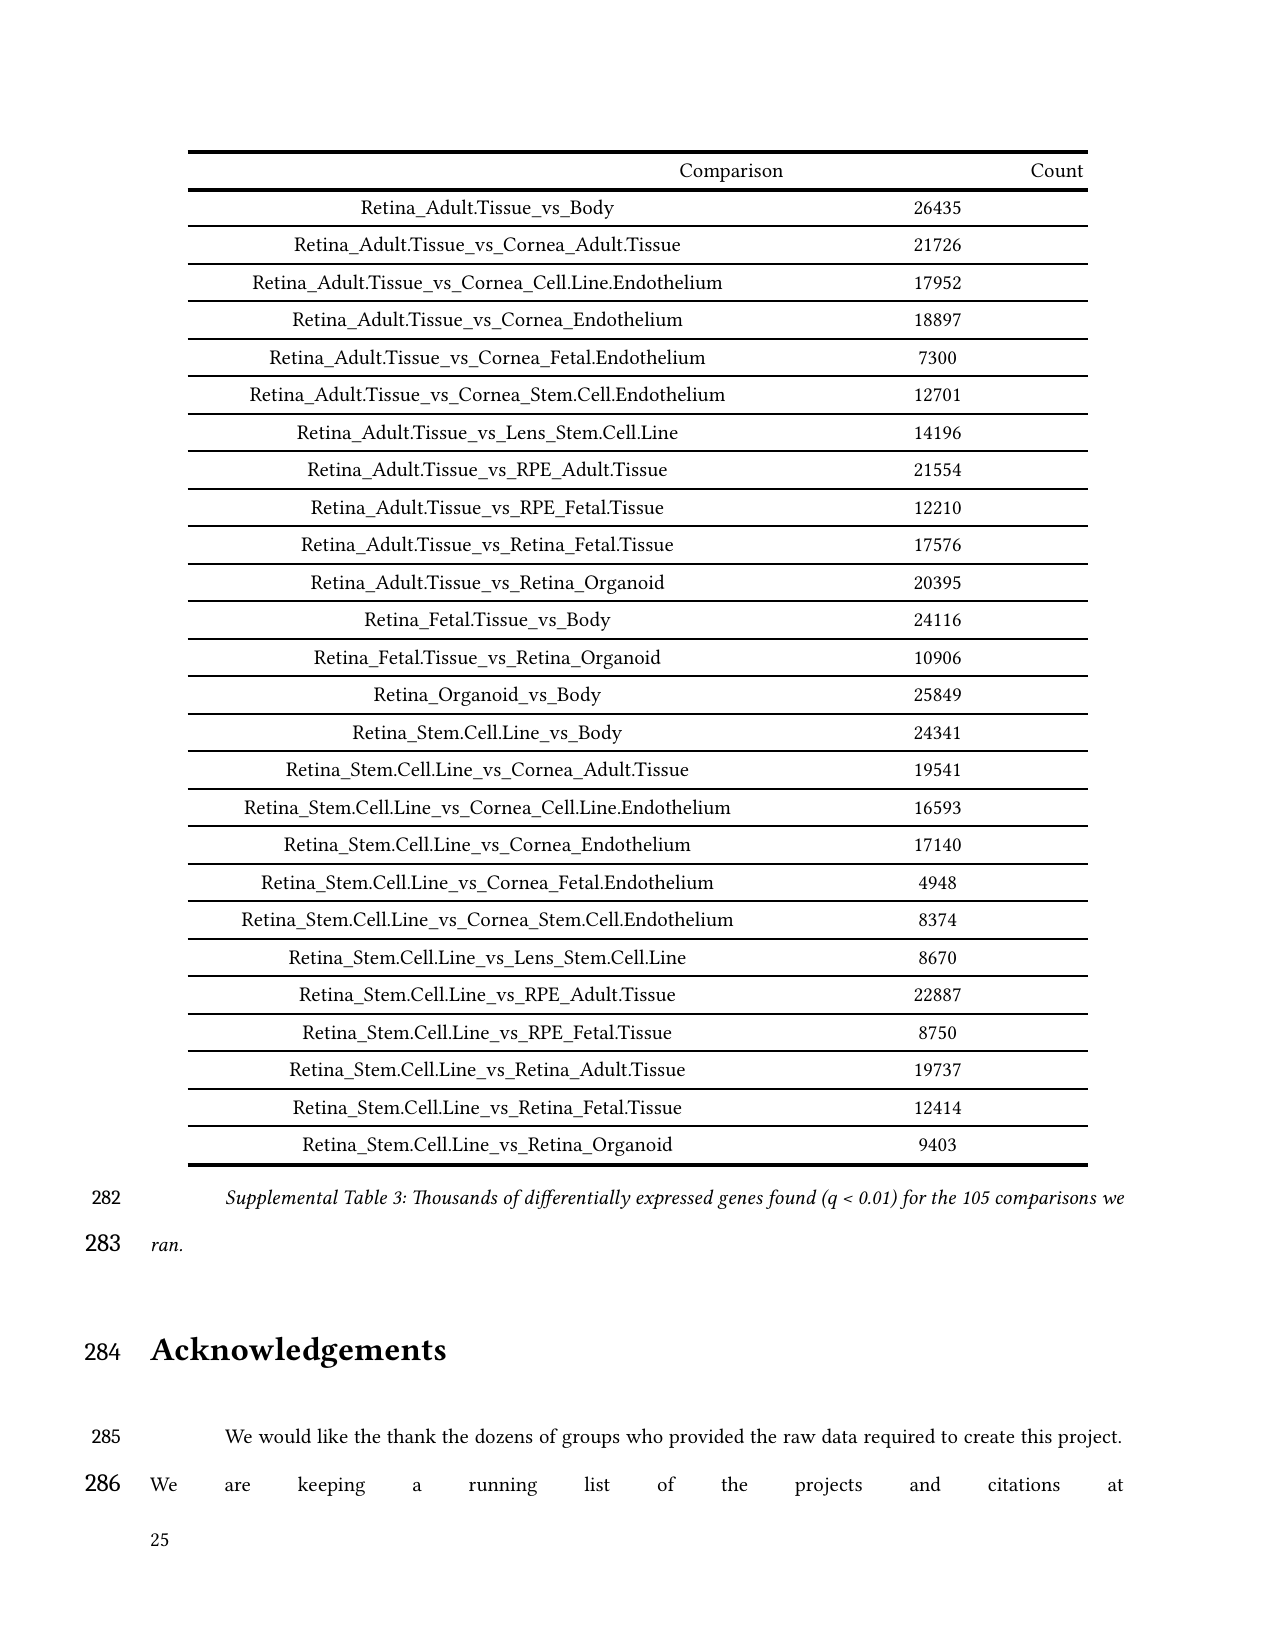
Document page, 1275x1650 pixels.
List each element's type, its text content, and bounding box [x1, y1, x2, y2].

table_cell 12414 [788, 1090, 1087, 1125]
table_cell Retina_Stem.Cell.Line_vs_Lens_Stem.Cell.Line [188, 940, 787, 975]
table_cell 24116 [788, 602, 1087, 637]
table_cell 18897 [788, 302, 1087, 337]
table_cell Retina_Stem.Cell.Line_vs_RPE_Adult.Tissue [188, 977, 787, 1012]
table_cell Retina_Adult.Tissue_vs_RPE_Fetal.Tissue [188, 490, 787, 525]
table_cell 26435 [788, 192, 1087, 225]
table_cell 20395 [788, 565, 1087, 600]
table_cell Retina_Adult.Tissue_vs_RPE_Adult.Tissue [188, 452, 787, 487]
table_cell Retina_Stem.Cell.Line_vs_RPE_Fetal.Tissue [188, 1015, 787, 1050]
table_cell Retina_Stem.Cell.Line_vs_Retina_Organoid [188, 1127, 787, 1162]
table_header Comparison [188, 154, 787, 187]
table_cell 8670 [788, 940, 1087, 975]
table_cell 17140 [788, 827, 1087, 862]
table_cell 8374 [788, 902, 1087, 937]
table_cell Retina_Adult.Tissue_vs_Retina_Fetal.Tissue [188, 527, 787, 562]
table_cell Retina_Adult.Tissue_vs_Cornea_Endothelium [188, 302, 787, 337]
table_cell 12701 [788, 377, 1087, 412]
table_cell Retina_Stem.Cell.Line_vs_Cornea_Endothelium [188, 827, 787, 862]
table_cell Retina_Adult.Tissue_vs_Cornea_Fetal.Endothelium [188, 340, 787, 375]
table_cell Retina_Stem.Cell.Line_vs_Retina_Adult.Tissue [188, 1052, 787, 1087]
table_cell 21554 [788, 452, 1087, 487]
table_cell Retina_Stem.Cell.Line_vs_Body [188, 715, 787, 750]
table_cell Retina_Adult.Tissue_vs_Cornea_Stem.Cell.Endothelium [188, 377, 787, 412]
table_cell 21726 [788, 227, 1087, 262]
table_cell 12210 [788, 490, 1087, 525]
table_cell 22887 [788, 977, 1087, 1012]
table_cell 4948 [788, 865, 1087, 900]
table_cell Retina_Adult.Tissue_vs_Retina_Organoid [188, 565, 787, 600]
table_cell 14196 [788, 415, 1087, 450]
table_cell 24341 [788, 715, 1087, 750]
table_cell Retina_Organoid_vs_Body [188, 677, 787, 712]
text Supplemental Table 3: Thousands of differentially expressed genes found (q < 0.01) for the 105 comparisons we ran. [150, 1185, 1125, 1257]
table_cell Retina_Adult.Tissue_vs_Cornea_Cell.Line.Endothelium [188, 265, 787, 300]
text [150, 1425, 1125, 1496]
table_cell 8750 [788, 1015, 1087, 1050]
table_cell Retina_Stem.Cell.Line_vs_Retina_Fetal.Tissue [188, 1090, 787, 1125]
table_cell Retina_Stem.Cell.Line_vs_Cornea_Adult.Tissue [188, 752, 787, 787]
table_cell 16593 [788, 790, 1087, 825]
table_cell 17576 [788, 527, 1087, 562]
table_cell Retina_Adult.Tissue_vs_Cornea_Adult.Tissue [188, 227, 787, 262]
table_cell 17952 [788, 265, 1087, 300]
table_cell 25849 [788, 677, 1087, 712]
table_cell Retina_Stem.Cell.Line_vs_Cornea_Cell.Line.Endothelium [188, 790, 787, 825]
table_cell 9403 [788, 1127, 1087, 1162]
table_cell Retina_Fetal.Tissue_vs_Retina_Organoid [188, 640, 787, 675]
table_header Count [788, 154, 1087, 187]
table_cell Retina_Fetal.Tissue_vs_Body [188, 602, 787, 637]
table_cell Retina_Adult.Tissue_vs_Body [188, 192, 787, 225]
table_cell 10906 [788, 640, 1087, 675]
subtitle Acknowledgements [150, 1330, 1125, 1368]
table_cell 19737 [788, 1052, 1087, 1087]
table_cell 7300 [788, 340, 1087, 375]
table_cell Retina_Adult.Tissue_vs_Lens_Stem.Cell.Line [188, 415, 787, 450]
table_cell Retina_Stem.Cell.Line_vs_Cornea_Stem.Cell.Endothelium [188, 902, 787, 937]
table_cell Retina_Stem.Cell.Line_vs_Cornea_Fetal.Endothelium [188, 865, 787, 900]
table_cell 19541 [788, 752, 1087, 787]
